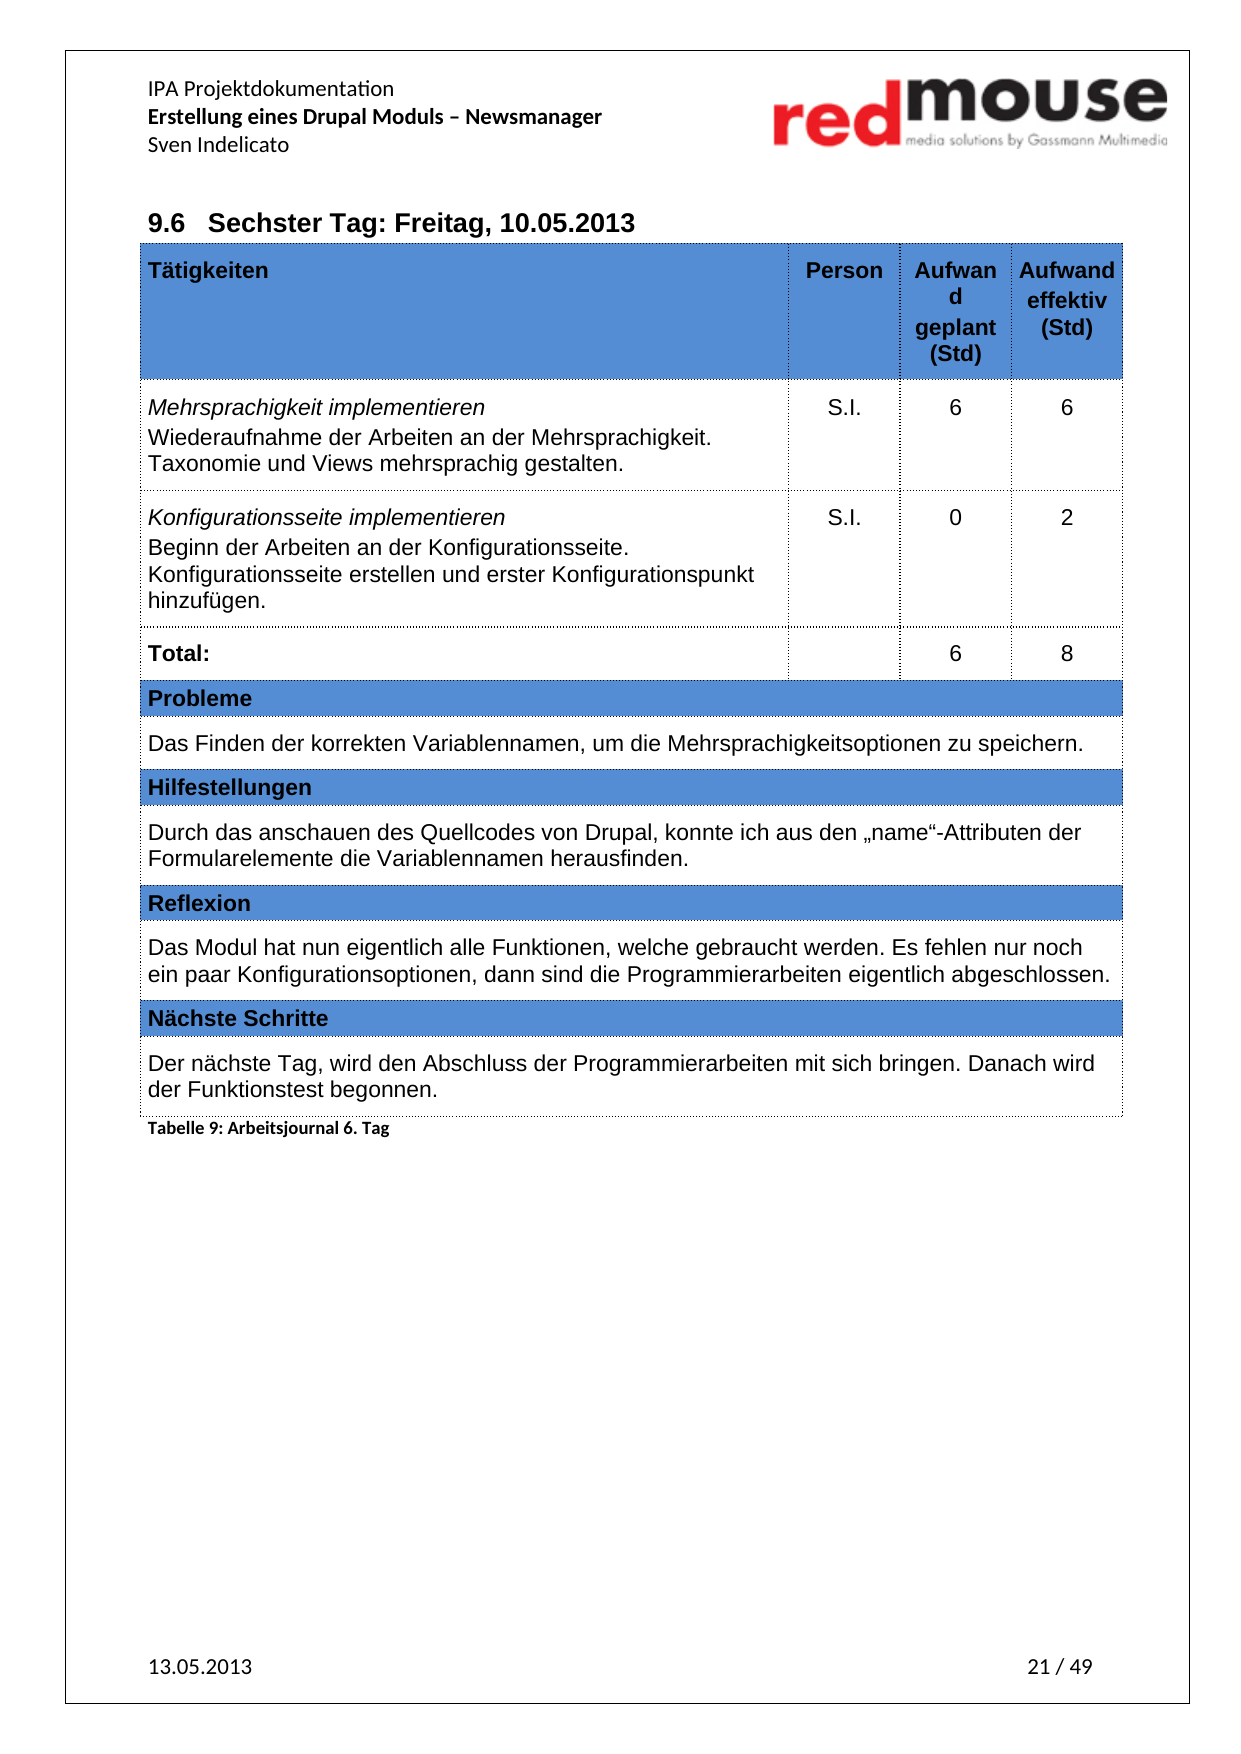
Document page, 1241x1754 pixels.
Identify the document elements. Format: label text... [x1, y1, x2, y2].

table_cell Probleme [140, 680, 789, 716]
table_cell Das Modul hat nun eigentlich alle Funktionen, welche gebraucht werden. Es fehlen nur noch ein paar Konfigurationsoptionen, dann sind die Programmierarbeiten eigentlich abgeschlossen. [140, 920, 1123, 1000]
table_cell Der nächste Tag, wird den Abschluss der Programmierarbeiten mit sich bringen. Danach wird der Funktionstest begonnen. [140, 1036, 1123, 1116]
table_header Aufwand effektiv (Std) [1011, 243, 1123, 379]
table_cell [1011, 680, 1123, 716]
table_cell 8 [1011, 626, 1123, 680]
table_cell 2 [1011, 490, 1123, 626]
text Tabelle 9: Arbeitsjournal 6. Tag [148, 1117, 1093, 1139]
table_cell 6 [900, 626, 1011, 680]
table_cell [1011, 769, 1123, 805]
subtitle Sechster Tag: Freitag, 10.05.2013 [148, 207, 1093, 238]
table_cell S.I. [789, 379, 900, 490]
table_cell 6 [900, 379, 1011, 490]
picture [773, 78, 1168, 149]
table_cell Hilfestellungen [140, 769, 789, 805]
table_cell 0 [900, 490, 1011, 626]
table_cell [789, 1000, 900, 1036]
table_cell [900, 1000, 1011, 1036]
table_cell S.I. [789, 490, 900, 626]
table_cell Durch das anschauen des Quellcodes von Drupal, konnte ich aus den „name“-Attributen der Formularelemente die Variablennamen herausfinden. [140, 805, 1123, 884]
table_cell [900, 769, 1011, 805]
table_header Person [789, 243, 900, 379]
table_header Tätigkeiten [140, 243, 789, 379]
table_cell [900, 885, 1011, 920]
table_cell [1011, 885, 1123, 920]
table_cell Mehrsprachigkeit implementieren Wiederaufnahme der Arbeiten an der Mehrsprachigkeit. Taxonomie und Views mehrsprachig gestalten. [140, 379, 789, 490]
table_cell [900, 680, 1011, 716]
table_header Aufwand geplant (Std) [900, 243, 1011, 379]
table_cell [789, 885, 900, 920]
table_cell [789, 680, 900, 716]
table_cell Konfigurationsseite implementieren Beginn der Arbeiten an der Konfigurationsseite. Konfigurationsseite erstellen und erster Konfigurationspunkt hinzufügen. [140, 490, 789, 626]
table_cell [789, 626, 900, 680]
table_cell Total: [140, 626, 789, 680]
table_cell [1011, 1000, 1123, 1036]
table_cell Reflexion [140, 885, 789, 920]
table_cell Nächste Schritte [140, 1000, 789, 1036]
table_cell [789, 769, 900, 805]
table_cell 6 [1011, 379, 1123, 490]
table_cell Das Finden der korrekten Variablennamen, um die Mehrsprachigkeitsoptionen zu speichern. [140, 716, 1123, 769]
